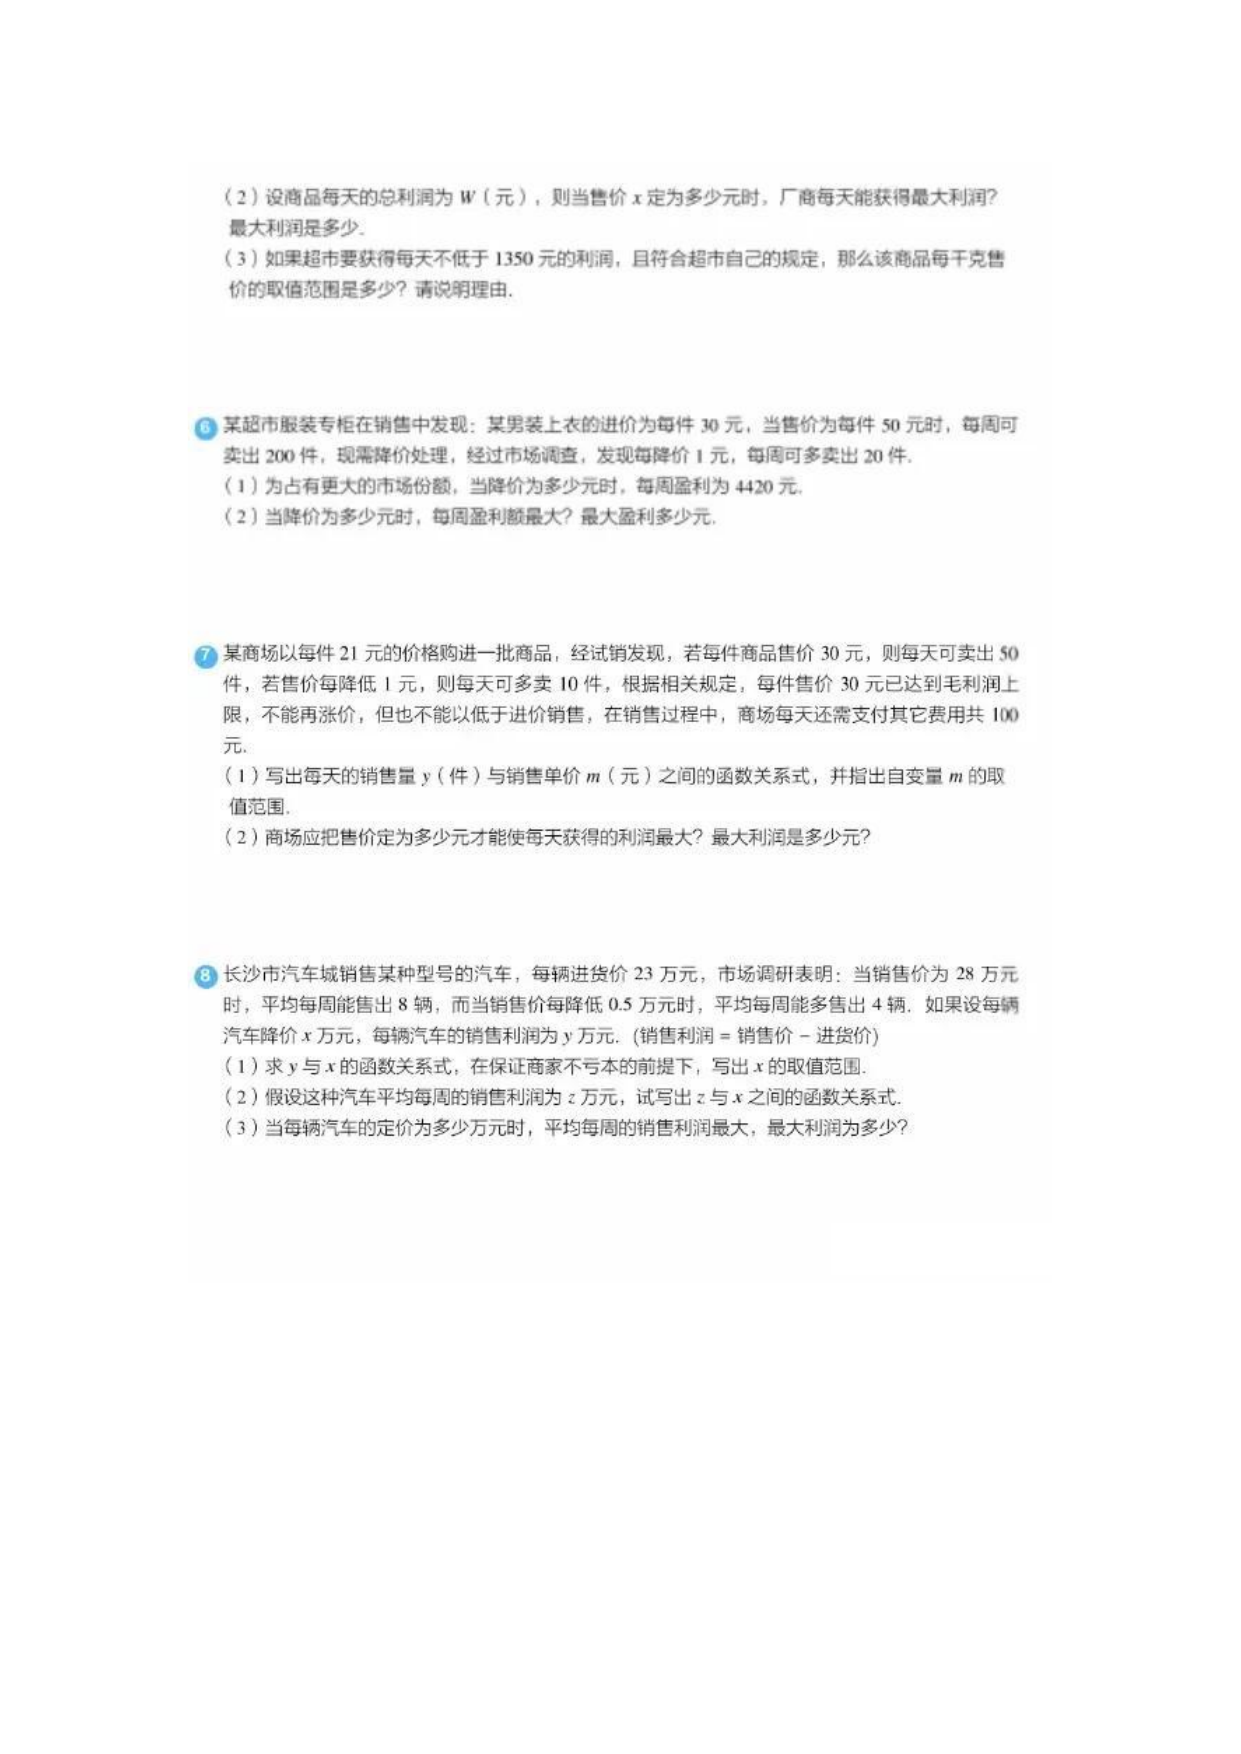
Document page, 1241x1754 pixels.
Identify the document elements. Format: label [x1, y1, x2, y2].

picture [187, 162, 1053, 1283]
